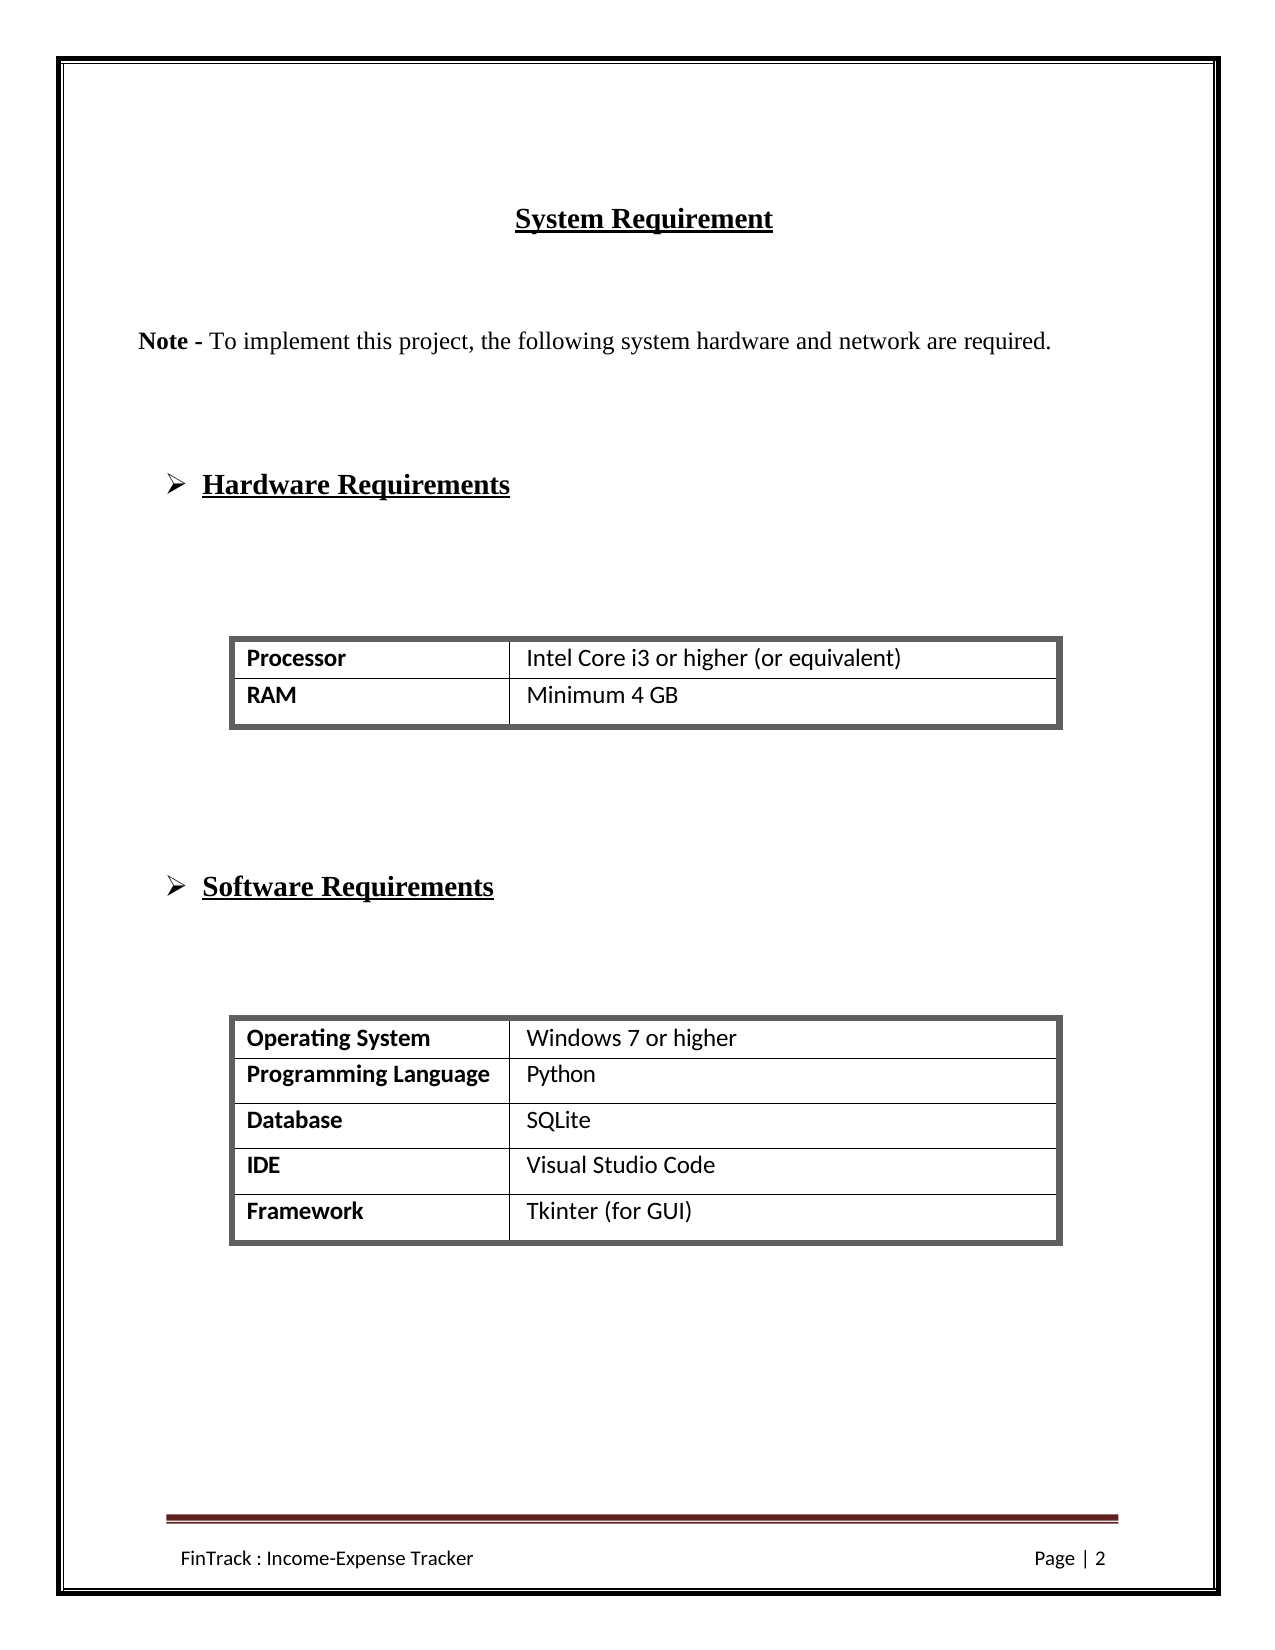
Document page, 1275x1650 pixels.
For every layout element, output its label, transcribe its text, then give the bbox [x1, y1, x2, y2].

table_cell Framework [235, 1195, 509, 1239]
table_cell Visual Studio Code [510, 1149, 1056, 1194]
table_cell Python [510, 1059, 1056, 1103]
table_header Processor [235, 642, 509, 678]
text Note - To implement this project, the following system hardware and network are required. [138, 326, 1200, 355]
table_cell RAM [235, 679, 509, 723]
table_cell SQLite [510, 1104, 1056, 1148]
table_cell Tkinter (for GUI) [510, 1195, 1056, 1239]
table_cell Database [235, 1104, 509, 1148]
table_cell IDE [235, 1149, 509, 1194]
table_header Windows 7 or higher [510, 1021, 1056, 1057]
list Hardware Requirements [164, 467, 1200, 501]
text System Requirement [221, 201, 1067, 234]
table_cell Programming Language [235, 1059, 509, 1103]
table_cell Minimum 4 GB [510, 679, 1056, 723]
list Software Requirements [164, 869, 1200, 903]
table_header Operating System [235, 1021, 509, 1057]
table_header Intel Core i3 or higher (or equivalent) [510, 642, 1056, 678]
